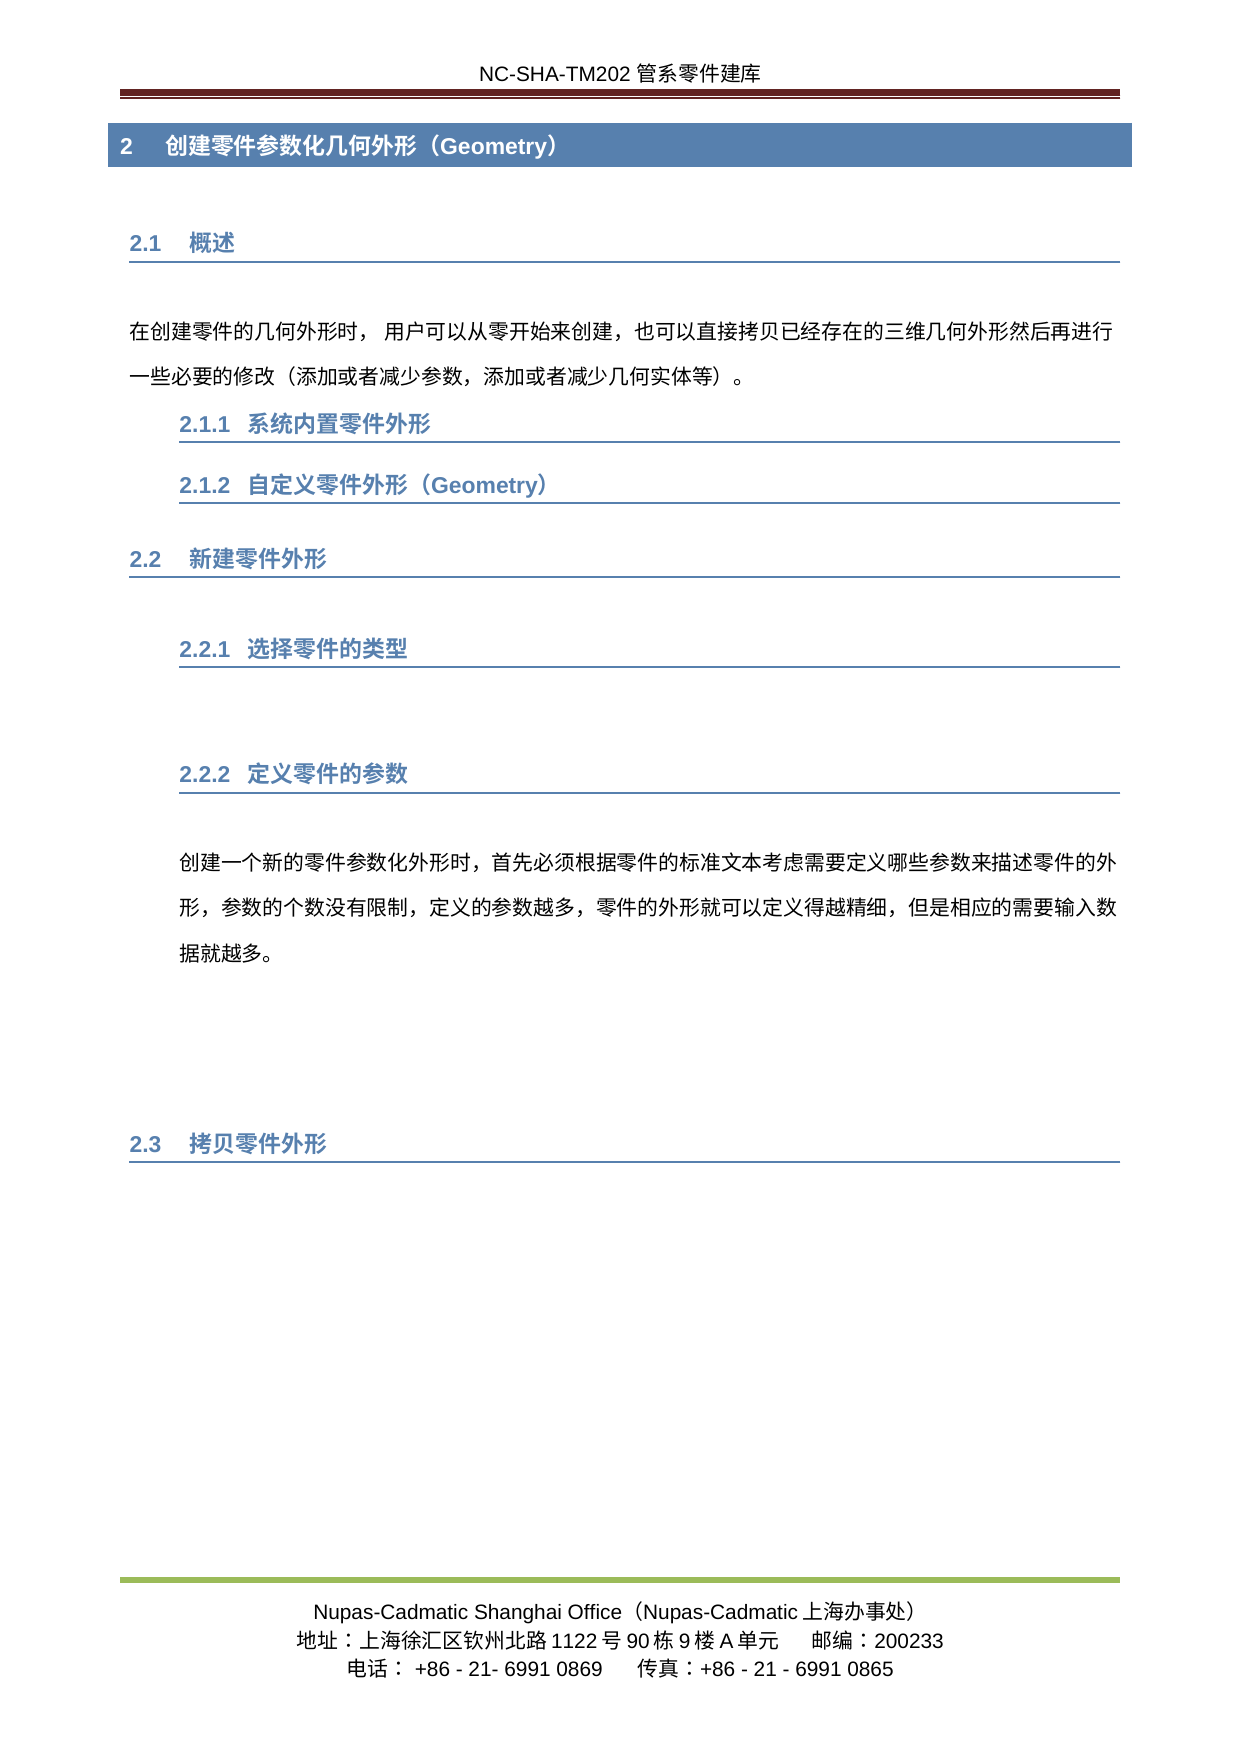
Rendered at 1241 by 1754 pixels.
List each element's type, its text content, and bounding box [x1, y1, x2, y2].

text 在创建零件的几何外形时， 用户可以从零开始来创建，也可以直接拷贝已经存在的三维几何外形然后再进行一些必要的修改（添加或者减少参数，添加或者减少几何实体等）。 [129, 315, 1120, 391]
subtitle 新建零件外形 [129, 541, 1120, 576]
text 创建一个新的零件参数化外形时，首先必须根据零件的标准文本考虑需要定义哪些参数来描述零件的外形，参数的个数没有限制，定义的参数越多，零件的外形就可以定义得越精细，但是相应的需要输入数据就越多。 [179, 846, 1120, 967]
subtitle 系统内置零件外形 [179, 406, 1120, 441]
subtitle 定义零件的参数 [179, 756, 1120, 792]
subtitle 自定义零件外形（Geometry） [179, 467, 1120, 502]
subtitle 拷贝零件外形 [129, 1126, 1120, 1161]
subtitle 创建零件参数化几何外形（Geometry） [112, 126, 1129, 163]
subtitle 概述 [129, 225, 1120, 261]
subtitle 选择零件的类型 [179, 630, 1120, 666]
